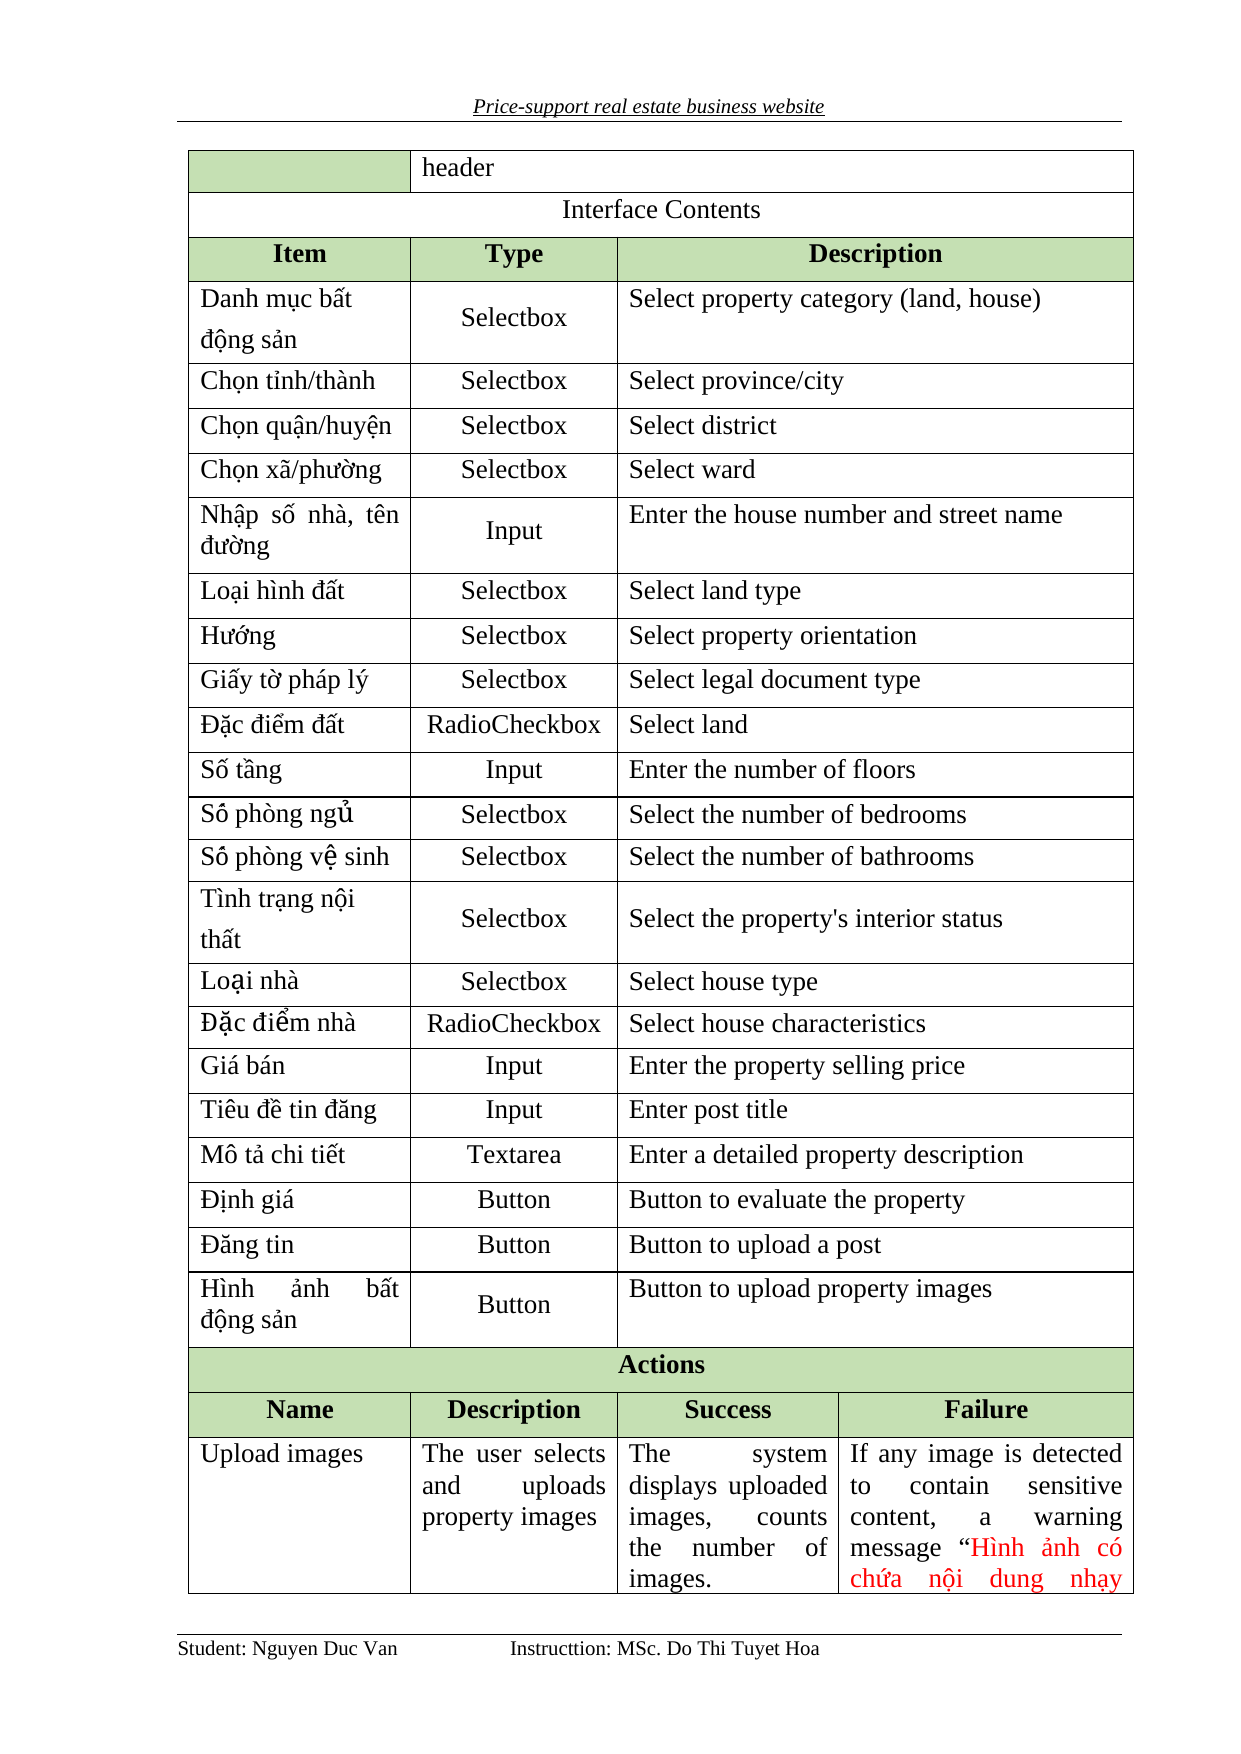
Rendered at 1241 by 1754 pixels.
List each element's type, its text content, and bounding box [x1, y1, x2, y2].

table_cell Button to evaluate the property [618, 1183, 1133, 1227]
table_cell Enter the number of floors [618, 753, 1133, 796]
table_cell Loại hình đất [189, 574, 410, 618]
table_cell Upload images [189, 1438, 410, 1593]
table_cell Selectbox [411, 840, 617, 881]
table_cell Số phòng vệ sinh [189, 840, 410, 881]
table_cell Hướng [189, 619, 410, 662]
table_cell Item [189, 238, 410, 281]
table_cell Selectbox [411, 798, 617, 839]
table_cell Access [189, 151, 410, 192]
table_cell Select ward [618, 454, 1133, 497]
table_cell Danh mục bất động sản [189, 282, 410, 363]
table_cell Select house characteristics [618, 1007, 1133, 1048]
table_cell Failure [839, 1393, 1133, 1437]
table_cell Selectbox [411, 454, 617, 497]
table_cell The system displays uploaded images, counts the number of images. [618, 1438, 838, 1593]
table_cell Name [189, 1393, 410, 1437]
table_cell Nhập số nhà, tên đường [189, 498, 410, 573]
table_cell Enter the house number and street name [618, 498, 1133, 573]
table_cell Input [411, 753, 617, 796]
table_cell The user selects and uploads property images [411, 1438, 617, 1593]
table_cell Button [411, 1183, 617, 1227]
table_cell Enter post title [618, 1094, 1133, 1137]
table_cell Select province/city [618, 364, 1133, 408]
table_cell Button [411, 1273, 617, 1347]
table_cell Textarea [411, 1138, 617, 1182]
table_cell Selectbox [411, 664, 617, 707]
table_cell Input [411, 1049, 617, 1093]
table_cell Số phòng ngủ [189, 798, 410, 839]
table_cell Loại nhà [189, 964, 410, 1006]
table_cell Description [411, 1393, 617, 1437]
table_cell Giấy tờ pháp lý [189, 664, 410, 707]
table_cell Đặc điểm đất [189, 708, 410, 752]
table_cell Button to upload a post [618, 1228, 1133, 1271]
table_cell Button to upload property images [618, 1273, 1133, 1347]
table_cell The user logs into the system and selects the “Đăng tin” in the header [411, 151, 1133, 192]
table_cell Success [618, 1393, 838, 1437]
table_cell Selectbox [411, 364, 617, 408]
table_cell Chọn xã/phường [189, 454, 410, 497]
table_cell Hình ảnh bất động sản [189, 1273, 410, 1347]
table_cell Interface Contents [189, 193, 1133, 237]
table_cell RadioCheckbox [411, 708, 617, 752]
table_cell Select land [618, 708, 1133, 752]
table_cell Select house type [618, 964, 1133, 1006]
table_cell Đăng tin [189, 1228, 410, 1271]
table_cell Giá bán [189, 1049, 410, 1093]
table_cell Select the number of bathrooms [618, 840, 1133, 881]
table_cell Chọn quận/huyện [189, 409, 410, 452]
table_cell Selectbox [411, 282, 617, 363]
table_cell Selectbox [411, 619, 617, 662]
table_cell Tiêu đề tin đăng [189, 1094, 410, 1137]
table_cell Type [411, 238, 617, 281]
table_cell Actions [189, 1348, 1133, 1392]
table_cell Tình trạng nội thất [189, 882, 410, 963]
table_cell Selectbox [411, 964, 617, 1006]
table_cell Mô tả chi tiết [189, 1138, 410, 1182]
table_cell Select land type [618, 574, 1133, 618]
table_cell Enter a detailed property description [618, 1138, 1133, 1182]
table_cell Select legal document type [618, 664, 1133, 707]
table_cell Input [411, 1094, 617, 1137]
table_cell Select district [618, 409, 1133, 452]
table_cell Selectbox [411, 882, 617, 963]
table_cell Số tầng [189, 753, 410, 796]
table_cell Chọn tỉnh/thành [189, 364, 410, 408]
table_cell Đặc điểm nhà [189, 1007, 410, 1048]
table_cell Select the property's interior status [618, 882, 1133, 963]
table_cell Định giá [189, 1183, 410, 1227]
table_cell Enter the property selling price [618, 1049, 1133, 1093]
table_cell Selectbox [411, 409, 617, 452]
table_cell RadioCheckbox [411, 1007, 617, 1048]
table_cell Button [411, 1228, 617, 1271]
table_cell Select the number of bedrooms [618, 798, 1133, 839]
table_cell Input [411, 498, 617, 573]
table_cell Select property orientation [618, 619, 1133, 662]
table_cell Select property category (land, house) [618, 282, 1133, 363]
table_cell Selectbox [411, 574, 617, 618]
table_cell Description [618, 238, 1133, 281]
